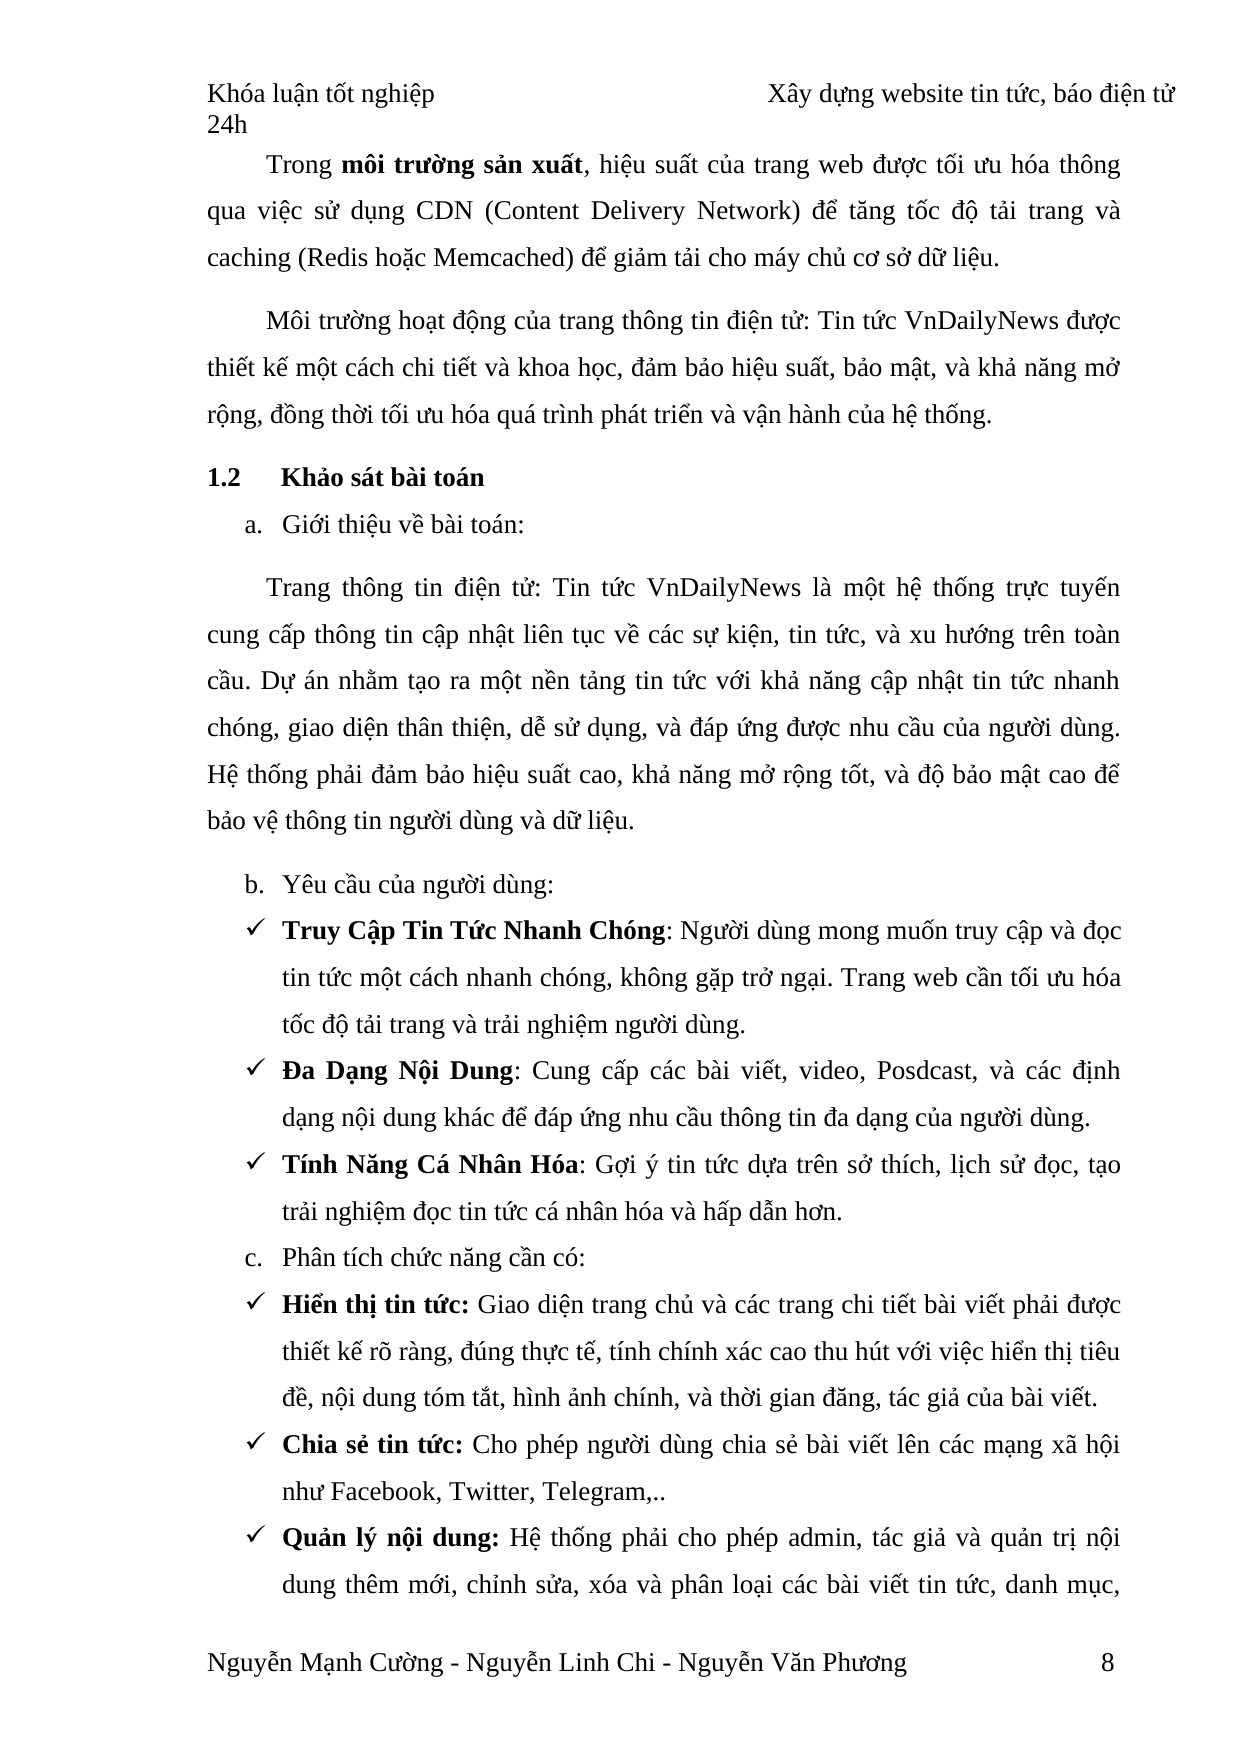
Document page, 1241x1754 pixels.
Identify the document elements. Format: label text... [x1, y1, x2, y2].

list Yêu cầu của người dùng: [244, 868, 1122, 899]
text Trang thông tin điện tử: Tin tức VnDailyNews là một hệ thống trực tuyến cung cấp thông tin cập nhật liên tục về các sự kiện, tin tức, và xu hướng trên toàn cầu. Dự án nhằm tạo ra một nền tảng tin tức với khả năng cập nhật tin tức nhanh chóng, giao diện thân thiện, dễ sử dụng, và đáp ứng được nhu cầu của người dùng. Hệ thống phải đảm bảo hiệu suất cao, khả năng mở rộng tốt, và độ bảo mật cao để bảo vệ thông tin người dùng và dữ liệu. [207, 571, 1122, 836]
text Môi trường hoạt động của trang thông tin điện tử: Tin tức VnDailyNews được thiết kế một cách chi tiết và khoa học, đảm bảo hiệu suất, bảo mật, và khả năng mở rộng, đồng thời tối ưu hóa quá trình phát triển và vận hành của hệ thống. [207, 304, 1122, 429]
list Đa Dạng Nội Dung: Cung cấp các bài viết, video, Posdcast, và các định dạng nội dung khác để đáp ứng nhu cầu thông tin đa dạng của người dùng. [244, 1054, 1122, 1132]
list Truy Cập Tin Tức Nhanh Chóng: Người dùng mong muốn truy cập và đọc tin tức một cách nhanh chóng, không gặp trở ngại. Trang web cần tối ưu hóa tốc độ tải trang và trải nghiệm người dùng. [244, 914, 1122, 1039]
list Tính Năng Cá Nhân Hóa: Gợi ý tin tức dựa trên sở thích, lịch sử đọc, tạo trải nghiệm đọc tin tức cá nhân hóa và hấp dẫn hơn. [244, 1148, 1122, 1226]
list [244, 1522, 1122, 1599]
list Giới thiệu về bài toán: [244, 508, 1122, 539]
list Hiển thị tin tức: Giao diện trang chủ và các trang chi tiết bài viết phải được thiết kế rõ ràng, đúng thực tế, tính chính xác cao thu hút với việc hiển thị tiêu đề, nội dung tóm tắt, hình ảnh chính, và thời gian đăng, tác giả của bài viết. [244, 1288, 1122, 1413]
text Trong môi trường sản xuất, hiệu suất của trang web được tối ưu hóa thông qua việc sử dụng CDN (Content Delivery Network) để tăng tốc độ tải trang và caching (Redis hoặc Memcached) để giảm tải cho máy chủ cơ sở dữ liệu. [207, 148, 1122, 272]
list Phân tích chức năng cần có: [244, 1241, 1122, 1272]
subtitle Khảo sát bài toán [207, 461, 1122, 492]
list Chia sẻ tin tức: Cho phép người dùng chia sẻ bài viết lên các mạng xã hội như Facebook, Twitter, Telegram,.. [244, 1428, 1122, 1506]
